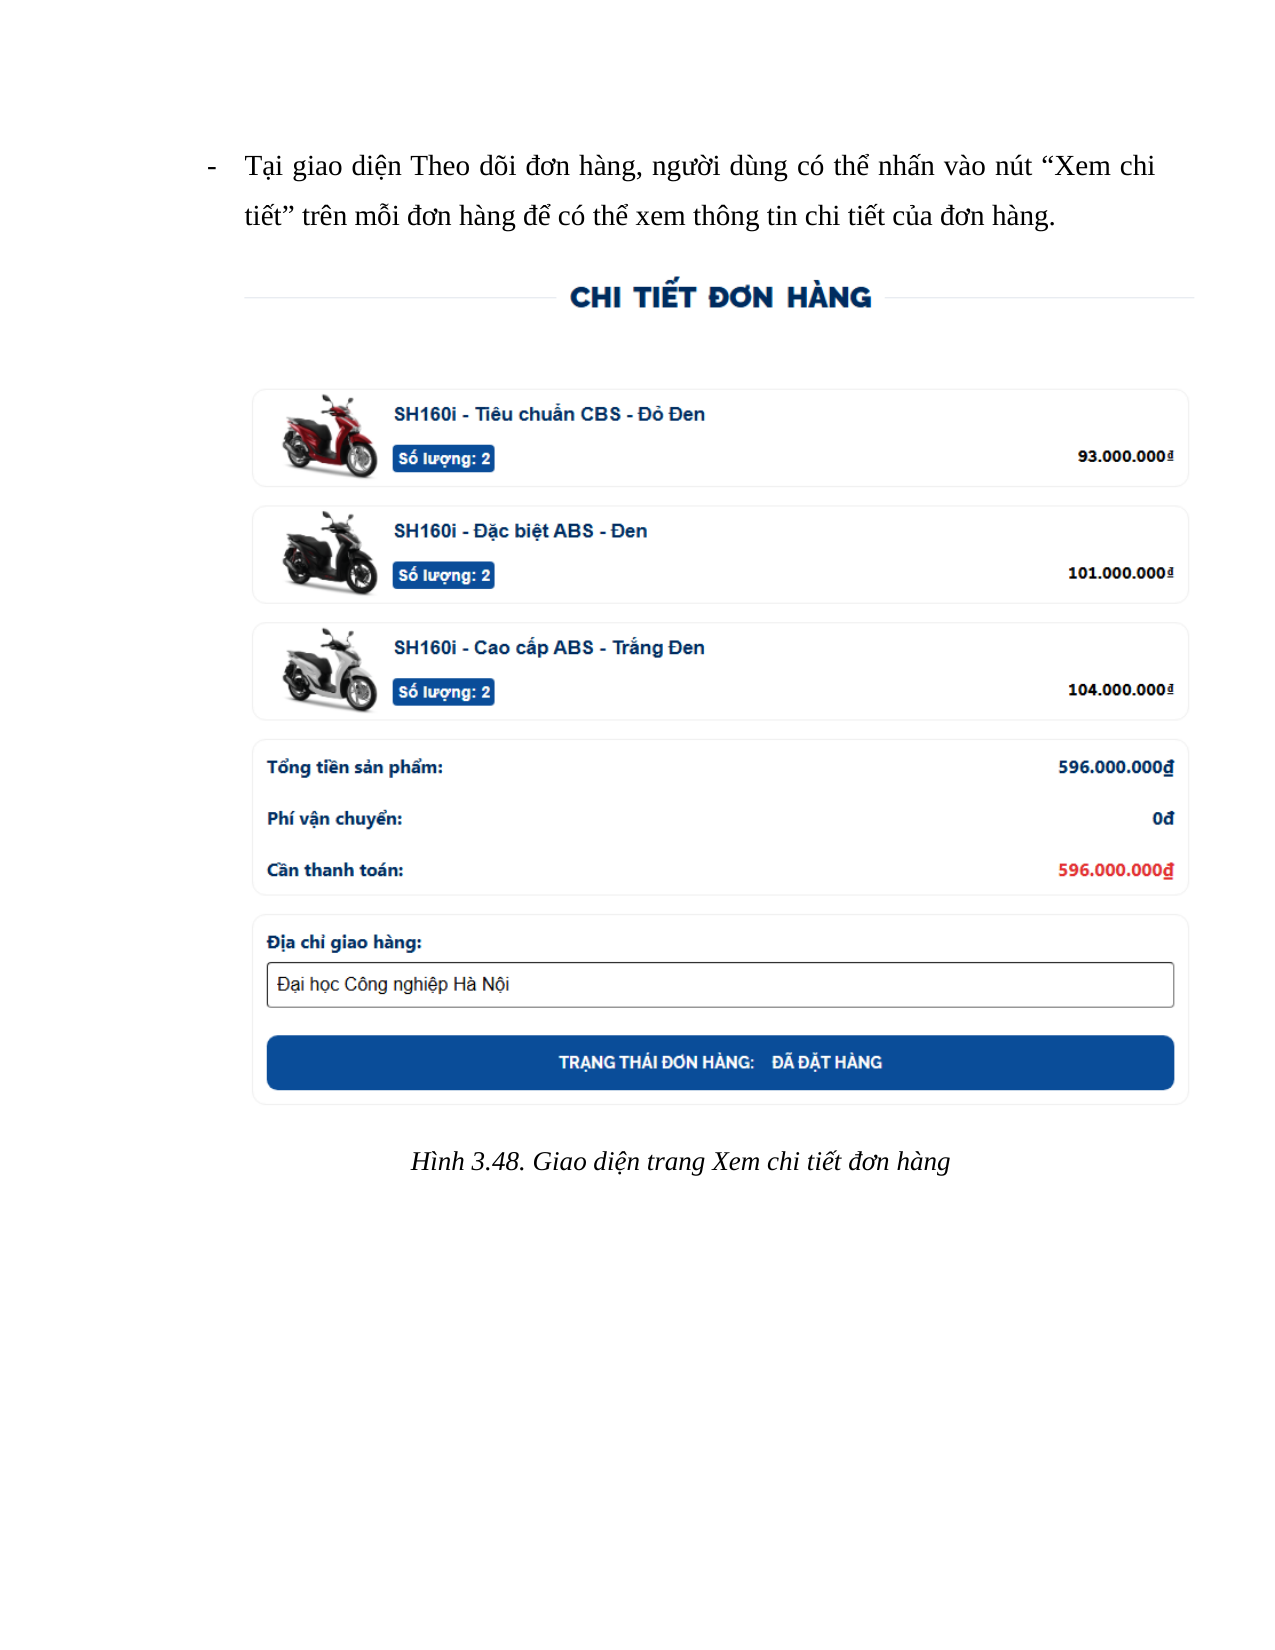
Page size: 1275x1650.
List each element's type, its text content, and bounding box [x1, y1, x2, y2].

list Tại giao diện Theo dõi đơn hàng, người dùng có thể nhấn vào nút “Xem chi tiết” trên mỗi đơn hàng để có thể xem thông tin chi tiết của đơn hàng. [207, 148, 1157, 232]
picture [244, 248, 1195, 1112]
